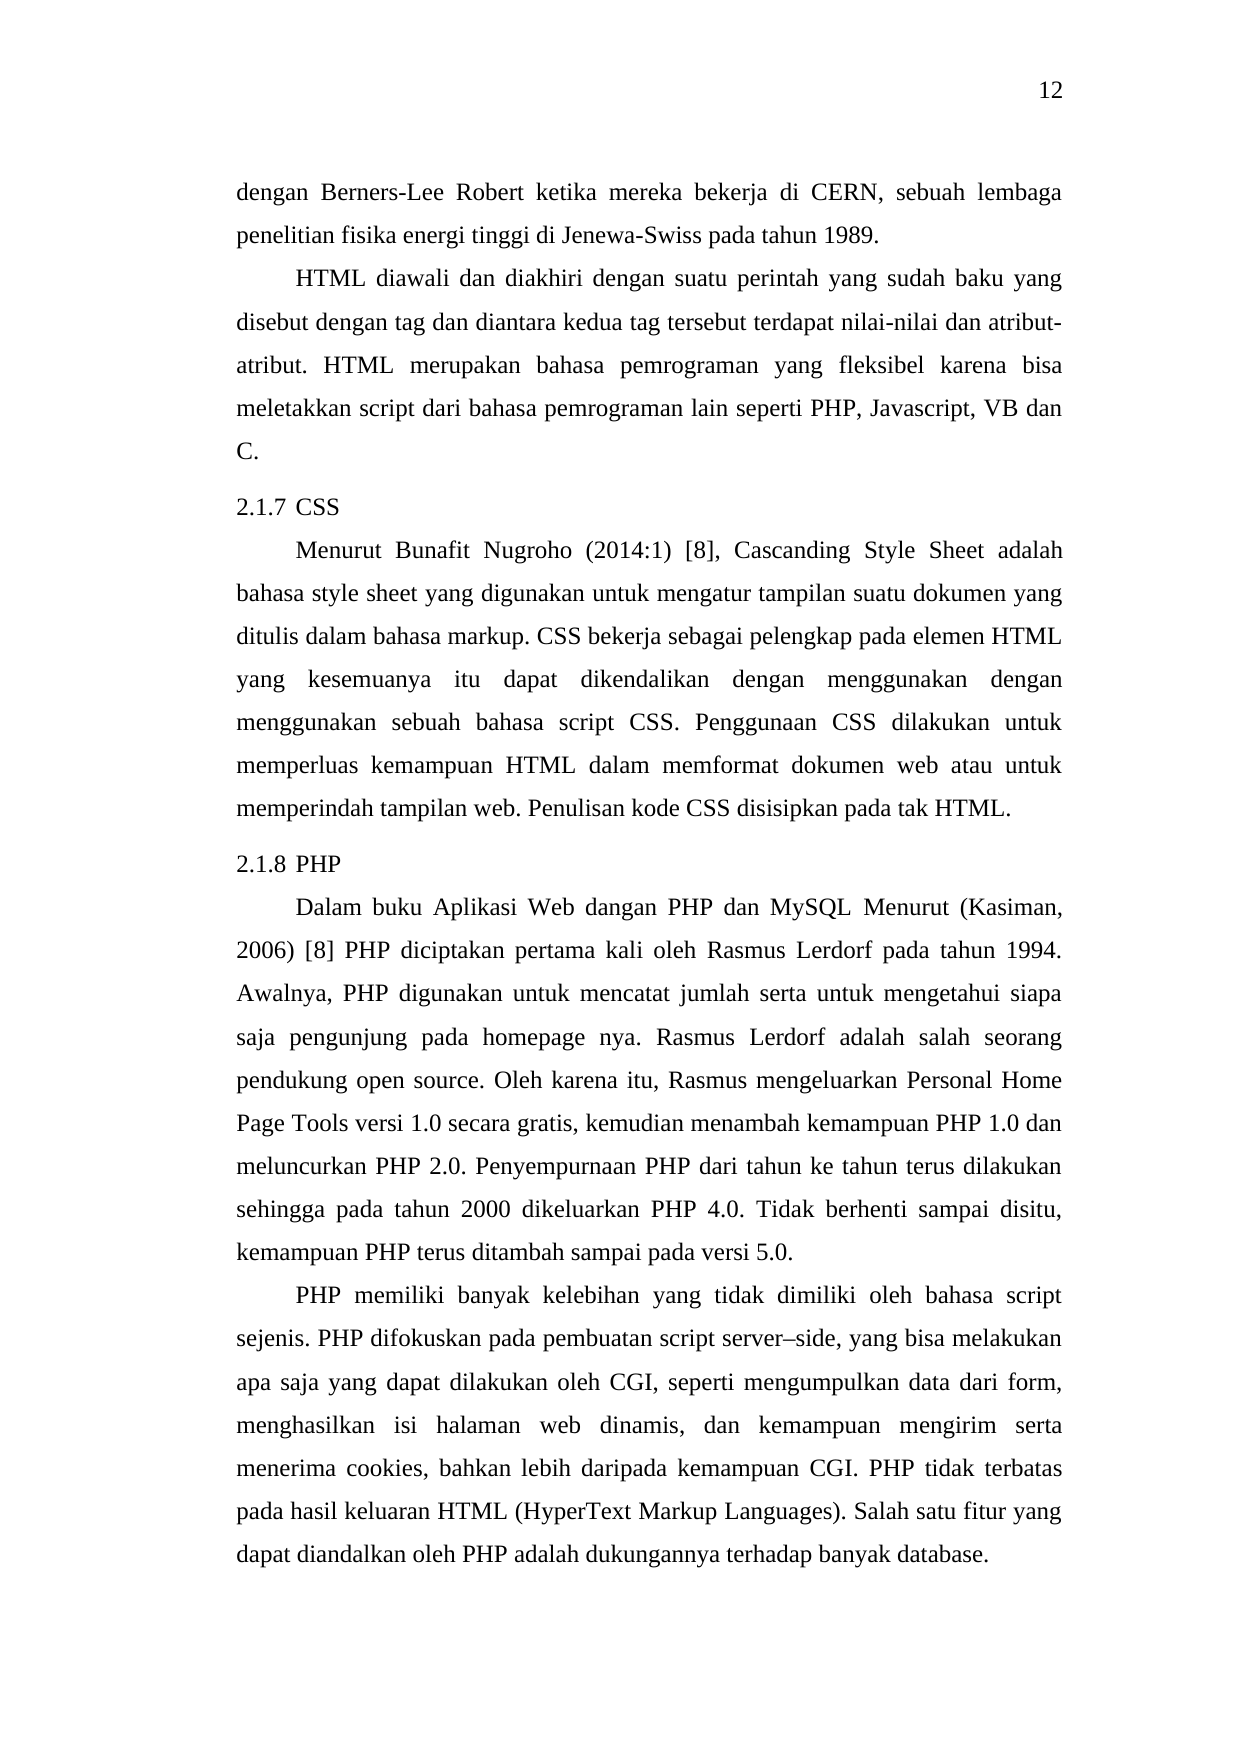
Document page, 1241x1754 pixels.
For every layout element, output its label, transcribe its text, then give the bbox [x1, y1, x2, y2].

text HTML diawali dan diakhiri dengan suatu perintah yang sudah baku yang disebut dengan tag dan diantara kedua tag tersebut terdapat nilai-nilai dan atribut-atribut. HTML merupakan bahasa pemrograman yang fleksibel karena bisa meletakkan script dari bahasa pemrograman lain seperti PHP, Javascript, VB dan C. [236, 263, 1063, 465]
text Dalam buku Aplikasi Web dangan PHP dan MySQL Menurut (Kasiman, 2006) [8] PHP diciptakan pertama kali oleh Rasmus Lerdorf pada tahun 1994. Awalnya, PHP digunakan untuk mencatat jumlah serta untuk mengetahui siapa saja pengunjung pada homepage nya. Rasmus Lerdorf adalah salah seorang pendukung open source. Oleh karena itu, Rasmus mengeluarkan Personal Home Page Tools versi 1.0 secara gratis, kemudian menambah kemampuan PHP 1.0 dan meluncurkan PHP 2.0. Penyempurnaan PHP dari tahun ke tahun terus dilakukan sehingga pada tahun 2000 dikeluarkan PHP 4.0. Tidak berhenti sampai disitu, kemampuan PHP terus ditambah sampai pada versi 5.0. [236, 892, 1063, 1266]
subtitle PHP [236, 849, 1063, 878]
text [236, 177, 1063, 249]
text PHP memiliki banyak kelebihan yang tidak dimiliki oleh bahasa script sejenis. PHP difokuskan pada pembuatan script server–side, yang bisa melakukan apa saja yang dapat dilakukan oleh CGI, seperti mengumpulkan data dari form, menghasilkan isi halaman web dinamis, dan kemampuan mengirim serta menerima cookies, bahkan lebih daripada kemampuan CGI. PHP tidak terbatas pada hasil keluaran HTML (HyperText Markup Languages). Salah satu fitur yang dapat diandalkan oleh PHP adalah dukungannya terhadap banyak database. [236, 1280, 1063, 1568]
text Menurut Bunafit Nugroho (2014:1) [8], Cascanding Style Sheet adalah bahasa style sheet yang digunakan untuk mengatur tampilan suatu dokumen yang ditulis dalam bahasa markup. CSS bekerja sebagai pelengkap pada elemen HTML yang kesemuanya itu dapat dikendalikan dengan menggunakan dengan menggunakan sebuah bahasa script CSS. Penggunaan CSS dilakukan untuk memperluas kemampuan HTML dalam memformat dokumen web atau untuk memperindah tampilan web. Penulisan kode CSS disisipkan pada tak HTML. [236, 535, 1063, 822]
subtitle CSS [236, 492, 1063, 520]
